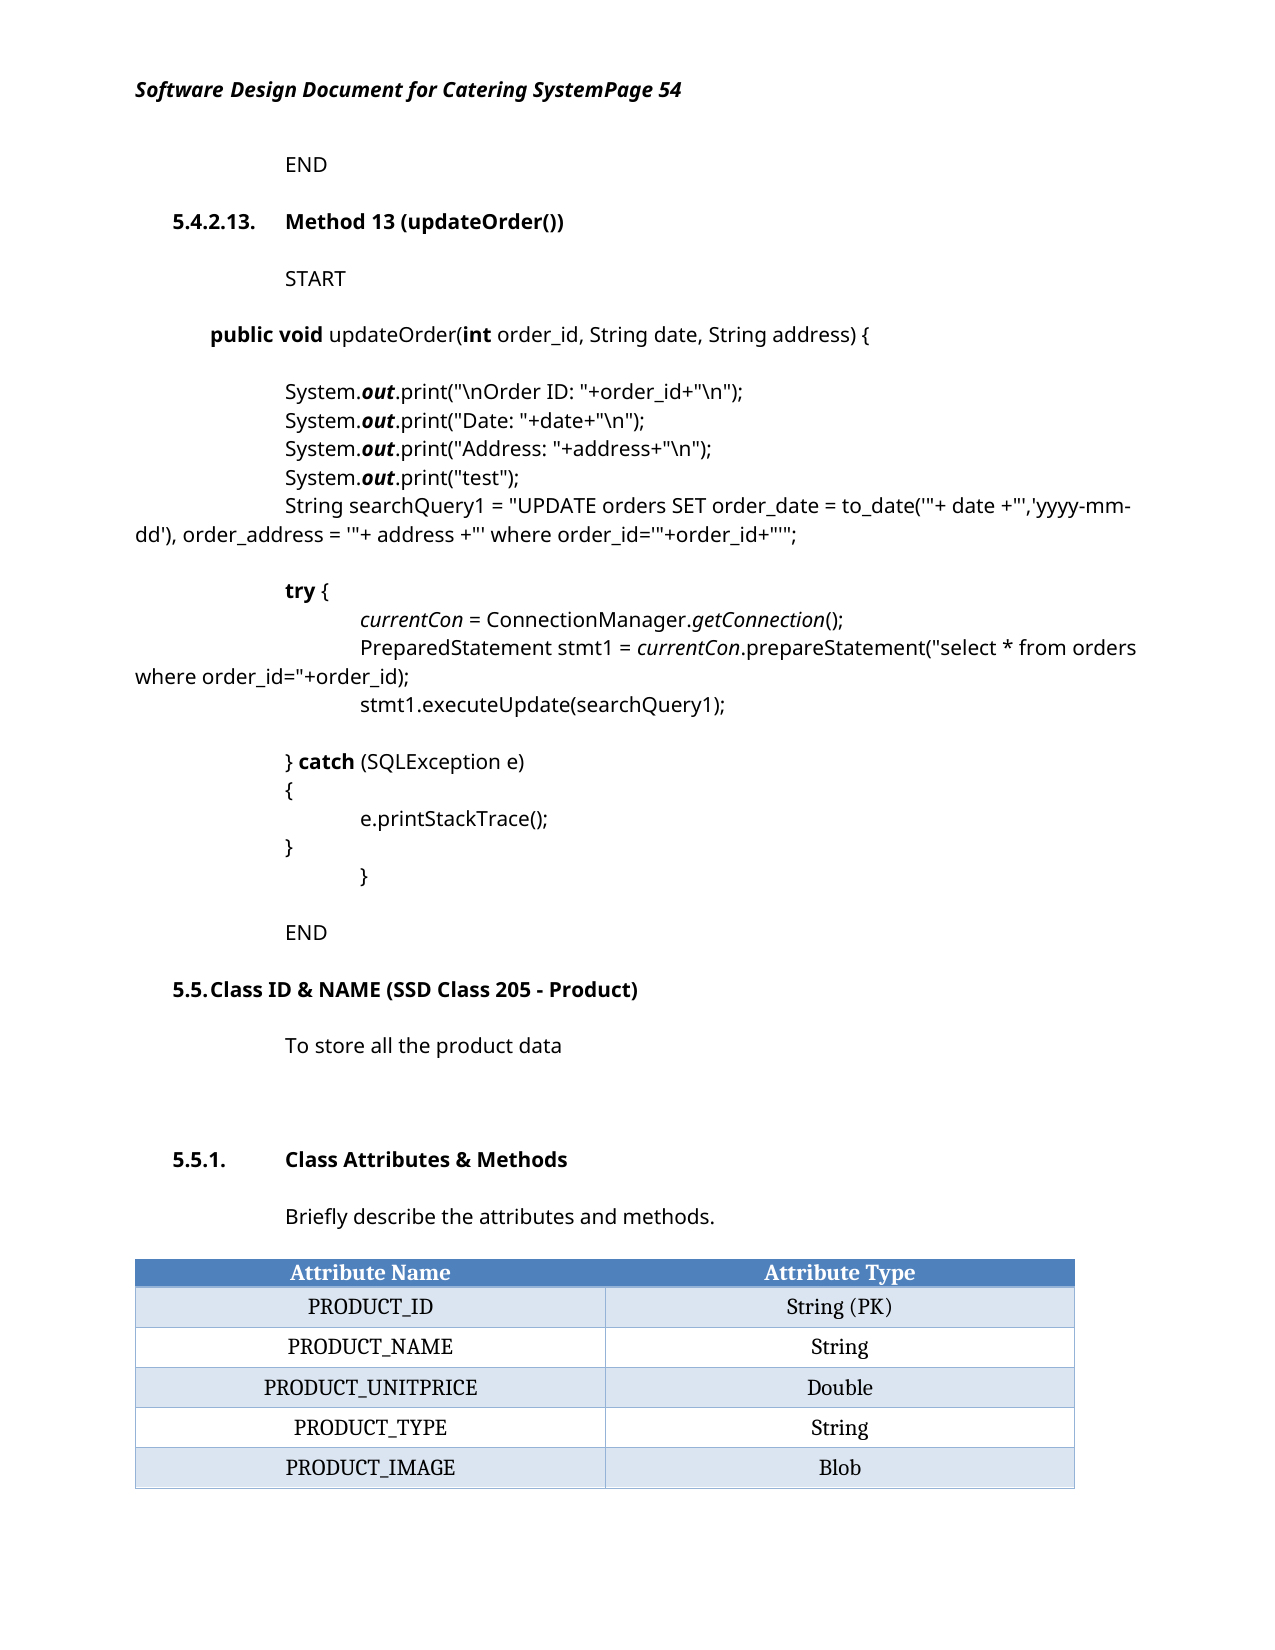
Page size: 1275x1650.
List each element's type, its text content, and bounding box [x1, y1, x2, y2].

text stmt1.executeUpdate(searchQuery1); [135, 690, 1140, 719]
table_cell PRODUCT_TYPE [136, 1408, 605, 1447]
text try { [135, 577, 1140, 605]
list Class ID & NAME (SSD Class 205 - Product) [172, 975, 1140, 1003]
table_header Attribute Type [606, 1260, 1074, 1286]
table_cell PRODUCT_UNITPRICE [136, 1368, 605, 1407]
list Class Attributes & Methods [172, 1145, 1140, 1174]
text } catch (SQLException e) [135, 747, 1140, 776]
table_cell Double [606, 1368, 1074, 1407]
text System.out.print("\nOrder ID: "+order_id+"\n"); [135, 377, 1140, 406]
text } [135, 832, 1140, 861]
table_cell PRODUCT_IMAGE [136, 1448, 605, 1487]
table_cell String [606, 1328, 1074, 1367]
list To store all the product data [210, 1032, 1140, 1060]
text currentCon = ConnectionManager.getConnection(); [135, 605, 1140, 633]
list Briefly describe the attributes and methods. [285, 1202, 1140, 1231]
list END [285, 918, 1140, 946]
table_cell PRODUCT_ID [136, 1288, 605, 1327]
text e.printStackTrace(); [135, 804, 1140, 832]
list Method 13 (updateOrder()) [172, 207, 1140, 235]
text { [135, 776, 1140, 804]
text END [135, 150, 1140, 178]
list START [285, 264, 1140, 292]
table_cell Blob [606, 1448, 1074, 1487]
text PreparedStatement stmt1 = currentCon.prepareStatement("select * from orders where order_id="+order_id); [135, 633, 1140, 690]
list } [285, 861, 1140, 889]
text System.out.print("Date: "+date+"\n"); [135, 406, 1140, 434]
text System.out.print("test"); [135, 463, 1140, 491]
text System.out.print("Address: "+address+"\n"); [135, 434, 1140, 463]
table_cell PRODUCT_NAME [136, 1328, 605, 1367]
text String searchQuery1 = "UPDATE orders SET order_date = to_date('"+ date +"','yyyy-mm-dd'), order_address = '"+ address +"' where order_id='"+order_id+"'"; [135, 491, 1140, 548]
table_cell String (PK) [606, 1288, 1074, 1327]
table_cell String [606, 1408, 1074, 1447]
text public void updateOrder(int order_id, String date, String address) { [135, 321, 1140, 349]
table_header Attribute Name [136, 1260, 605, 1286]
